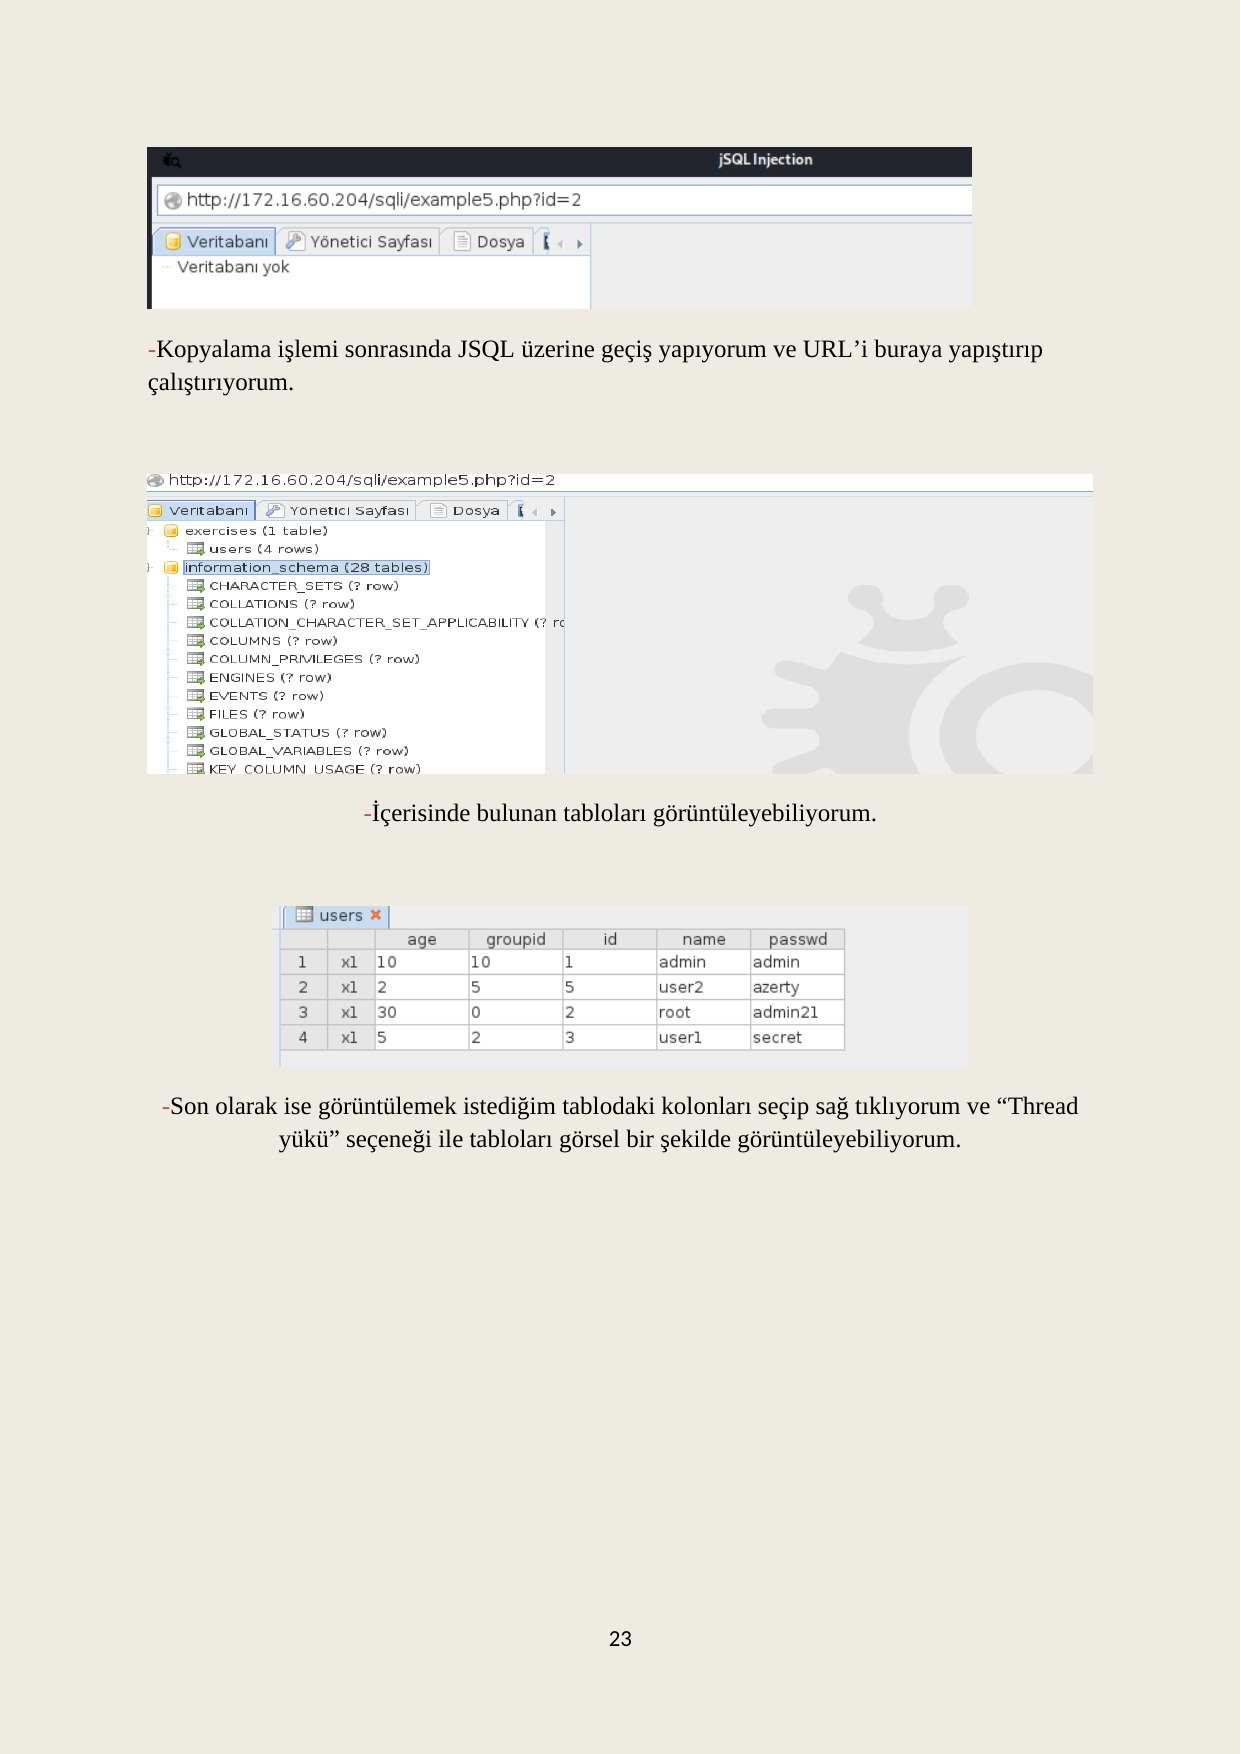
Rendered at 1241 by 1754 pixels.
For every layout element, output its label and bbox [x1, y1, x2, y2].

picture [147, 474, 1093, 774]
picture [272, 906, 968, 1067]
picture [147, 147, 972, 309]
